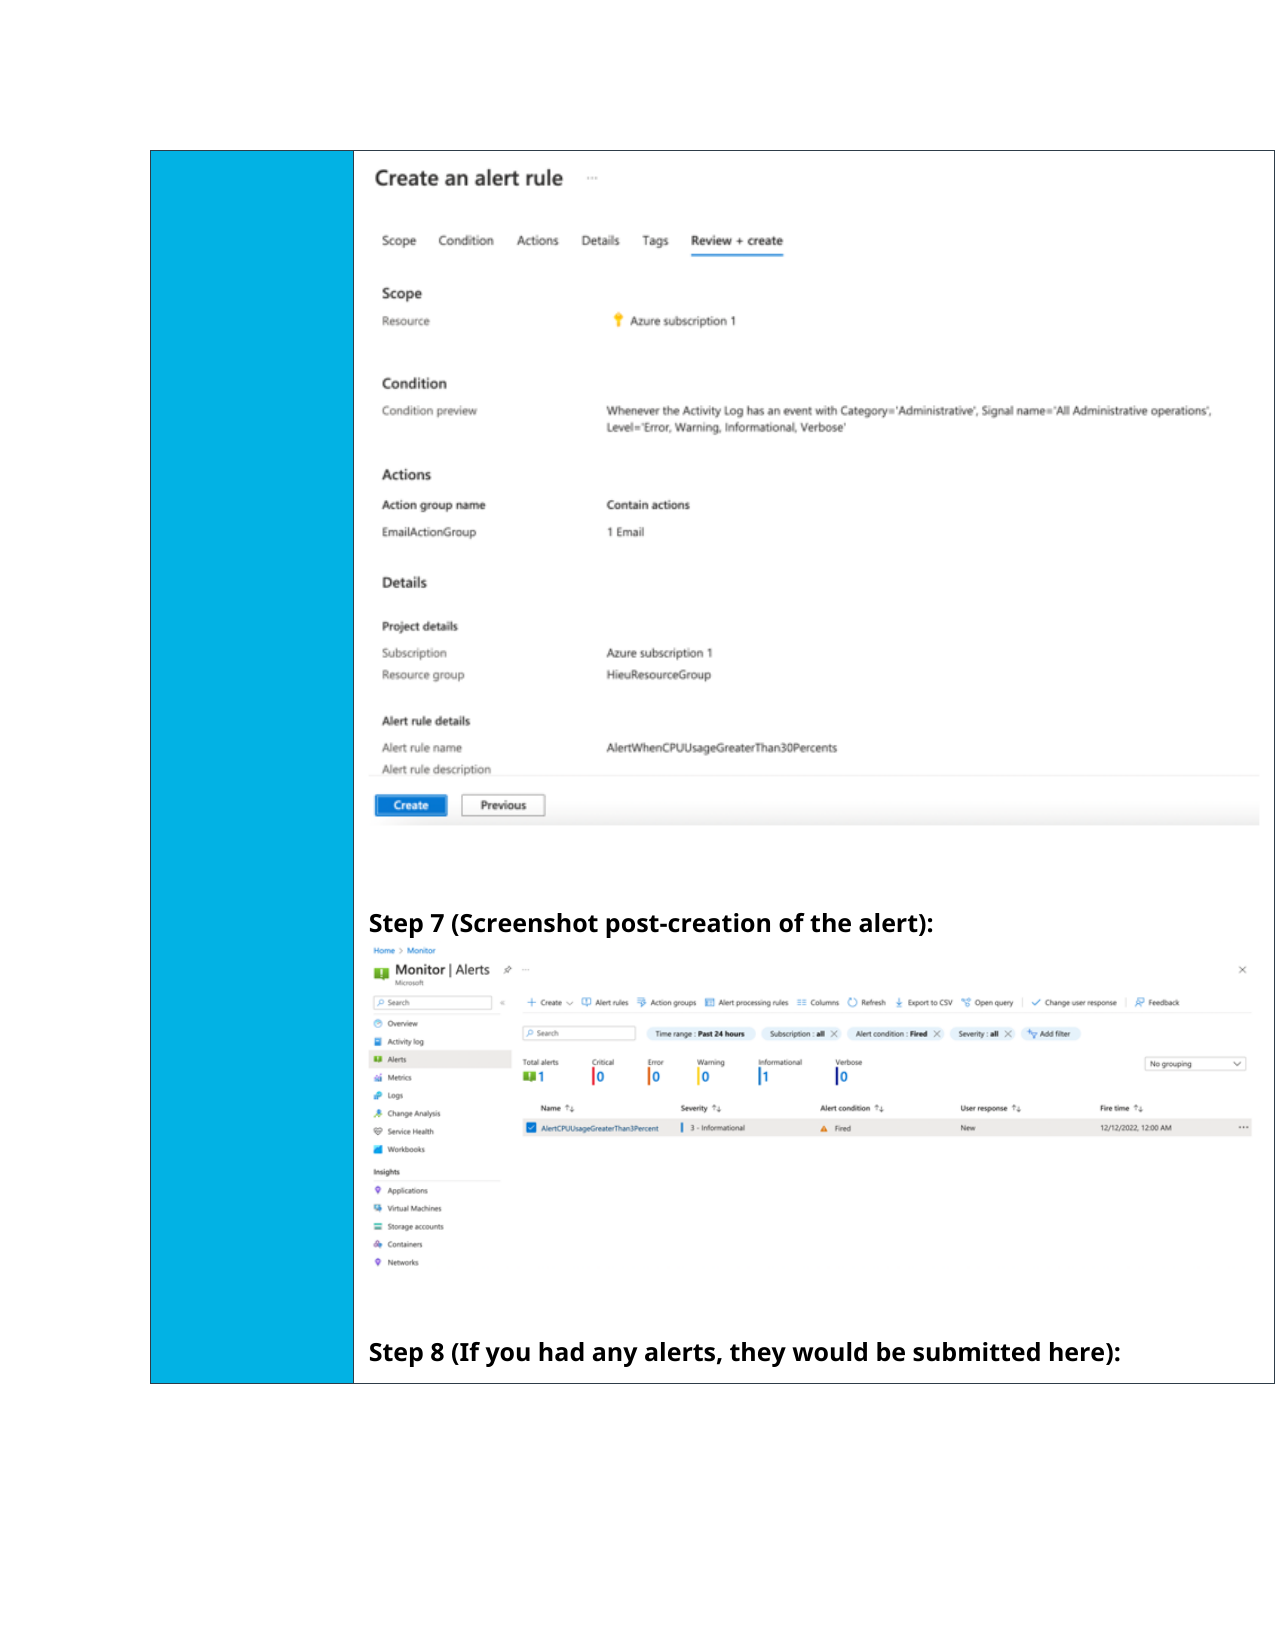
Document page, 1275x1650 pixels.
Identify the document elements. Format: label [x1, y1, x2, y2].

picture [368, 941, 1260, 1285]
table_cell [354, 151, 1274, 1383]
picture [368, 166, 1260, 836]
table_cell [151, 151, 353, 1383]
